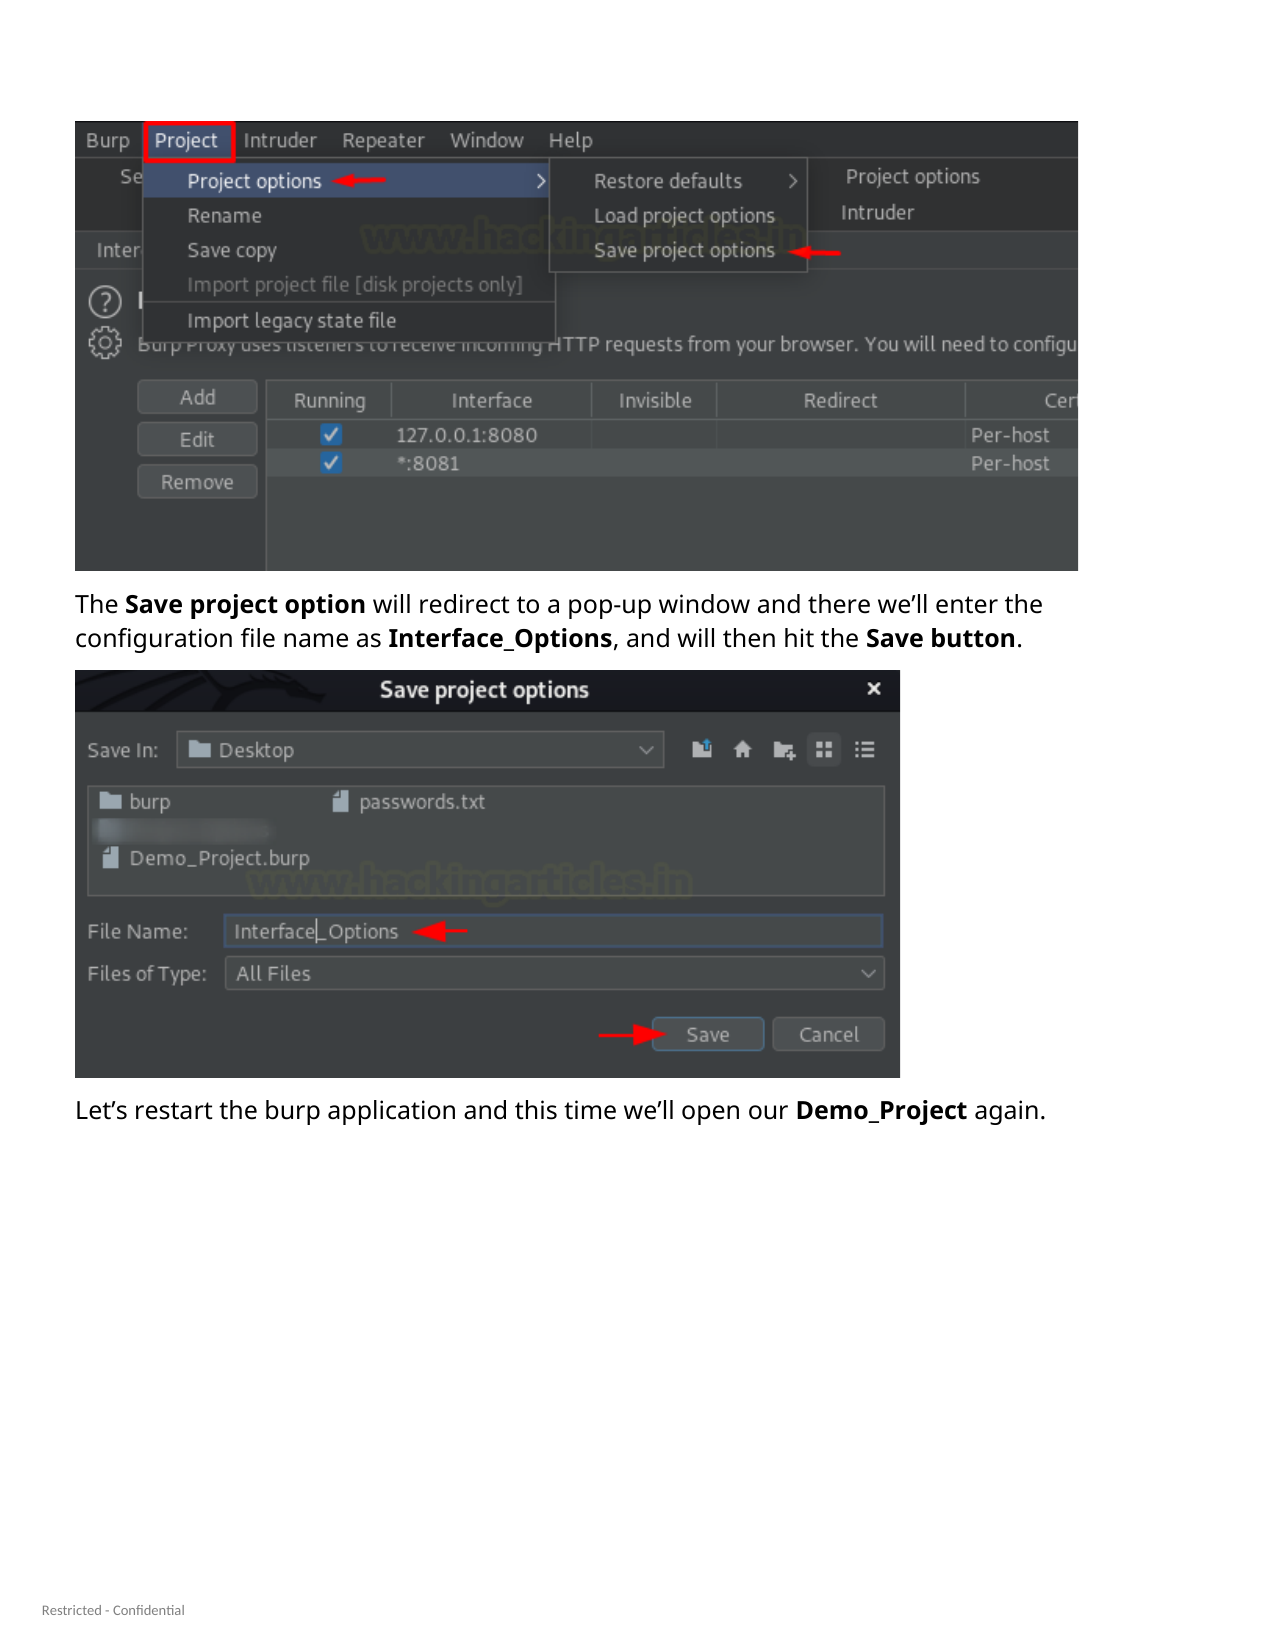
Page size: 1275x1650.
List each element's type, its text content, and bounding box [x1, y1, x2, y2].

picture [75, 121, 1079, 571]
text The Save project option will redirect to a pop-up window and there we’ll enter the configuration file name as Interface_Options, and will then hit the Save button. [75, 586, 1200, 654]
text Let’s restart the burp application and this time we’ll open our Demo_Project again. [75, 1093, 1200, 1127]
picture [75, 670, 901, 1078]
